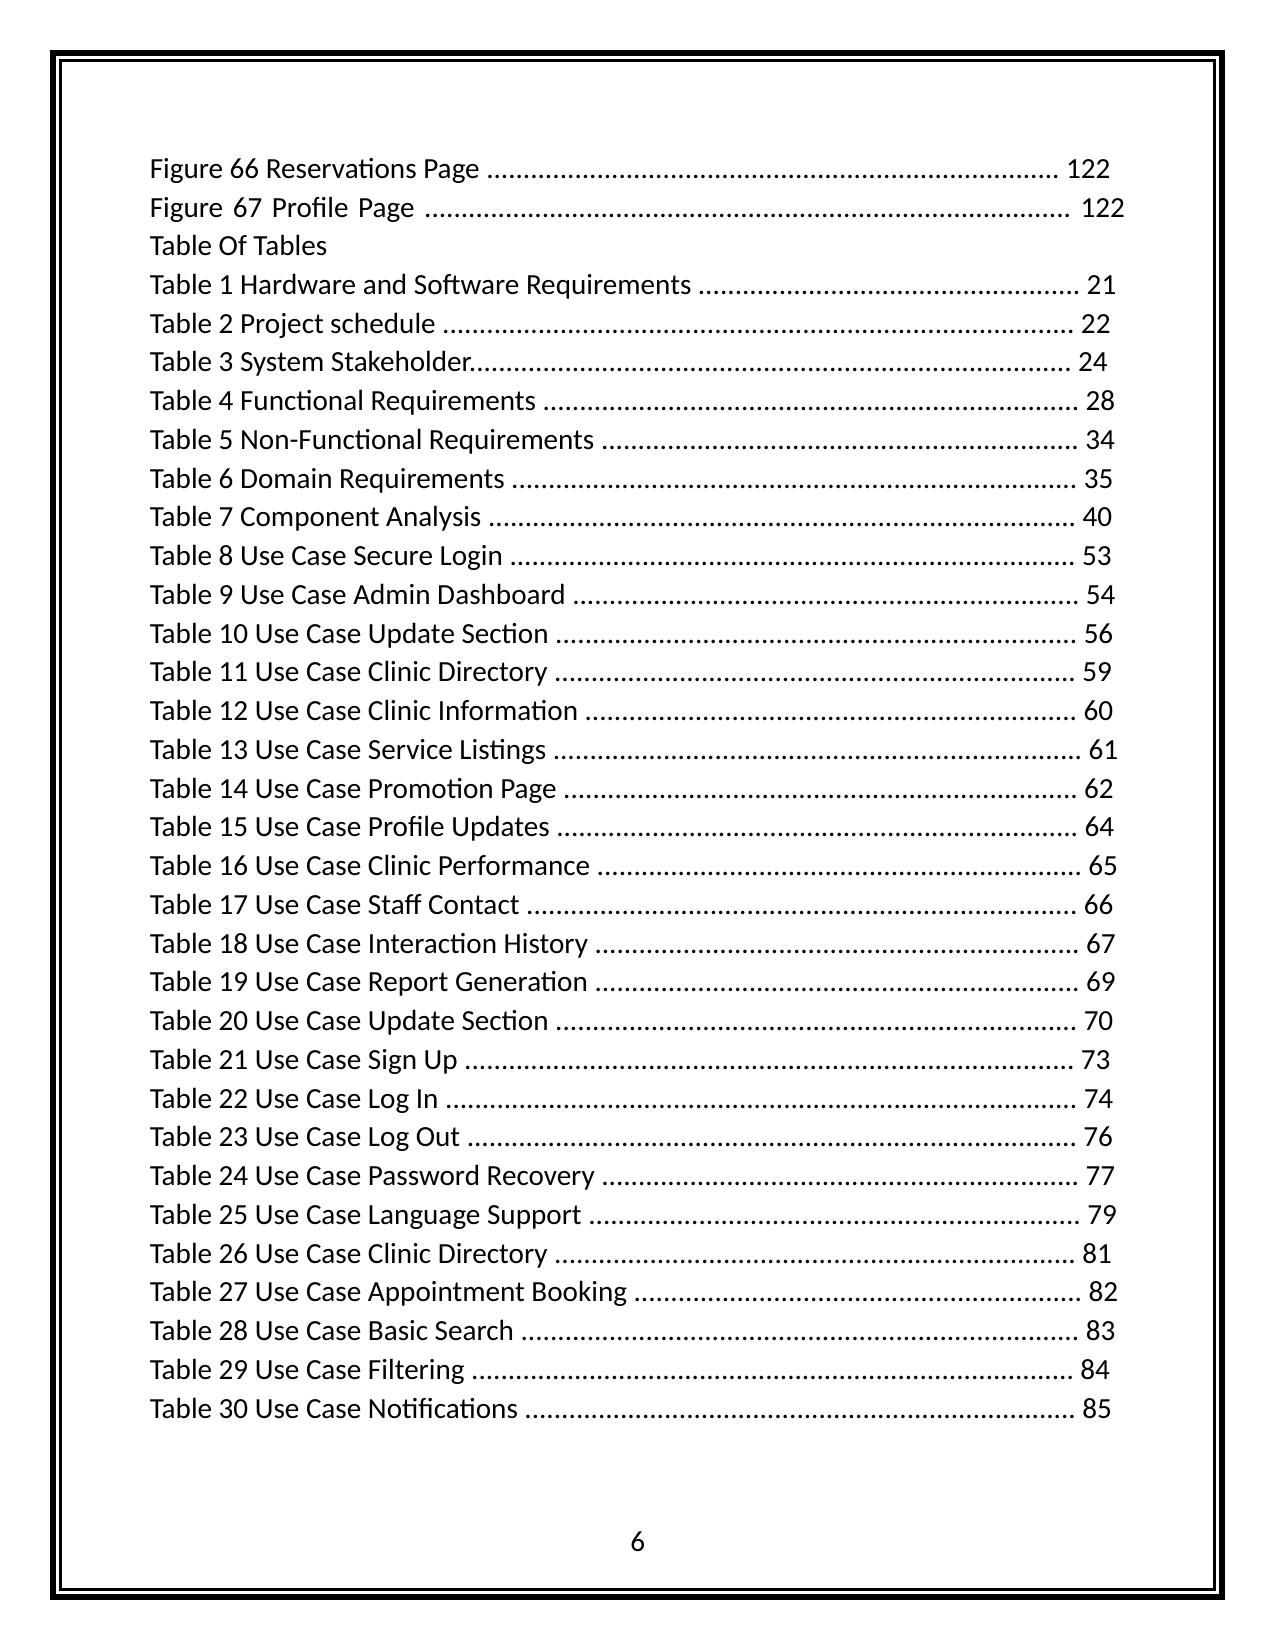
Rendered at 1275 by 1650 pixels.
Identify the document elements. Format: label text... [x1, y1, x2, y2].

text Table 28 Use Case Basic Search ............................................................................ 83 [149, 1312, 1126, 1348]
text Figure 66 Reservations Page .............................................................................. 122 [149, 150, 1126, 186]
text Table 17 Use Case Staff Contact ........................................................................... 66 [149, 886, 1126, 922]
text Table 26 Use Case Clinic Directory ....................................................................... 81 [149, 1235, 1126, 1270]
text Table 30 Use Case Notifications ........................................................................... 85 [149, 1390, 1126, 1425]
text Table 13 Use Case Service Listings ........................................................................ 61 [149, 731, 1126, 767]
text Table 14 Use Case Promotion Page ...................................................................... 62 [149, 770, 1126, 805]
text Table 4 Functional Requirements ......................................................................... 28 [149, 382, 1126, 418]
text Table 3 System Stakeholder.................................................................................. 24 [149, 343, 1126, 379]
text Table 25 Use Case Language Support ................................................................... 79 [149, 1196, 1126, 1232]
text Table 21 Use Case Sign Up ................................................................................... 73 [149, 1041, 1126, 1077]
text Figure 67 Profile Page ........................................................................................ 122 Table Of Tables [149, 189, 1126, 263]
text Table 29 Use Case Filtering .................................................................................. 84 [149, 1351, 1126, 1387]
text Table 9 Use Case Admin Dashboard ..................................................................... 54 [149, 576, 1126, 612]
text Table 19 Use Case Report Generation .................................................................. 69 [149, 963, 1126, 999]
text Table 5 Non-Functional Requirements ................................................................. 34 [149, 421, 1126, 457]
text Table 10 Use Case Update Section ....................................................................... 56 [149, 615, 1126, 650]
text Table 6 Domain Requirements ............................................................................. 35 [149, 460, 1126, 495]
text Table 20 Use Case Update Section ....................................................................... 70 [149, 1002, 1126, 1038]
text Table 12 Use Case Clinic Information ................................................................... 60 [149, 692, 1126, 728]
text Table 27 Use Case Appointment Booking ............................................................. 82 [149, 1273, 1126, 1309]
text Table 16 Use Case Clinic Performance .................................................................. 65 [149, 847, 1126, 883]
text Table 8 Use Case Secure Login ............................................................................. 53 [149, 537, 1126, 573]
text Table 22 Use Case Log In ...................................................................................... 74 [149, 1080, 1126, 1115]
text Table 23 Use Case Log Out ................................................................................... 76 [149, 1118, 1126, 1154]
text Table 24 Use Case Password Recovery ................................................................. 77 [149, 1157, 1126, 1193]
text Table 11 Use Case Clinic Directory ....................................................................... 59 [149, 653, 1126, 689]
text Table 15 Use Case Profile Updates ....................................................................... 64 [149, 808, 1126, 844]
text Table 7 Component Analysis ................................................................................ 40 [149, 498, 1126, 534]
text Table 2 Project schedule ...................................................................................... 22 [149, 305, 1126, 340]
text Table 18 Use Case Interaction History .................................................................. 67 [149, 925, 1126, 960]
text Table 1 Hardware and Software Requirements .................................................... 21 [149, 266, 1126, 302]
